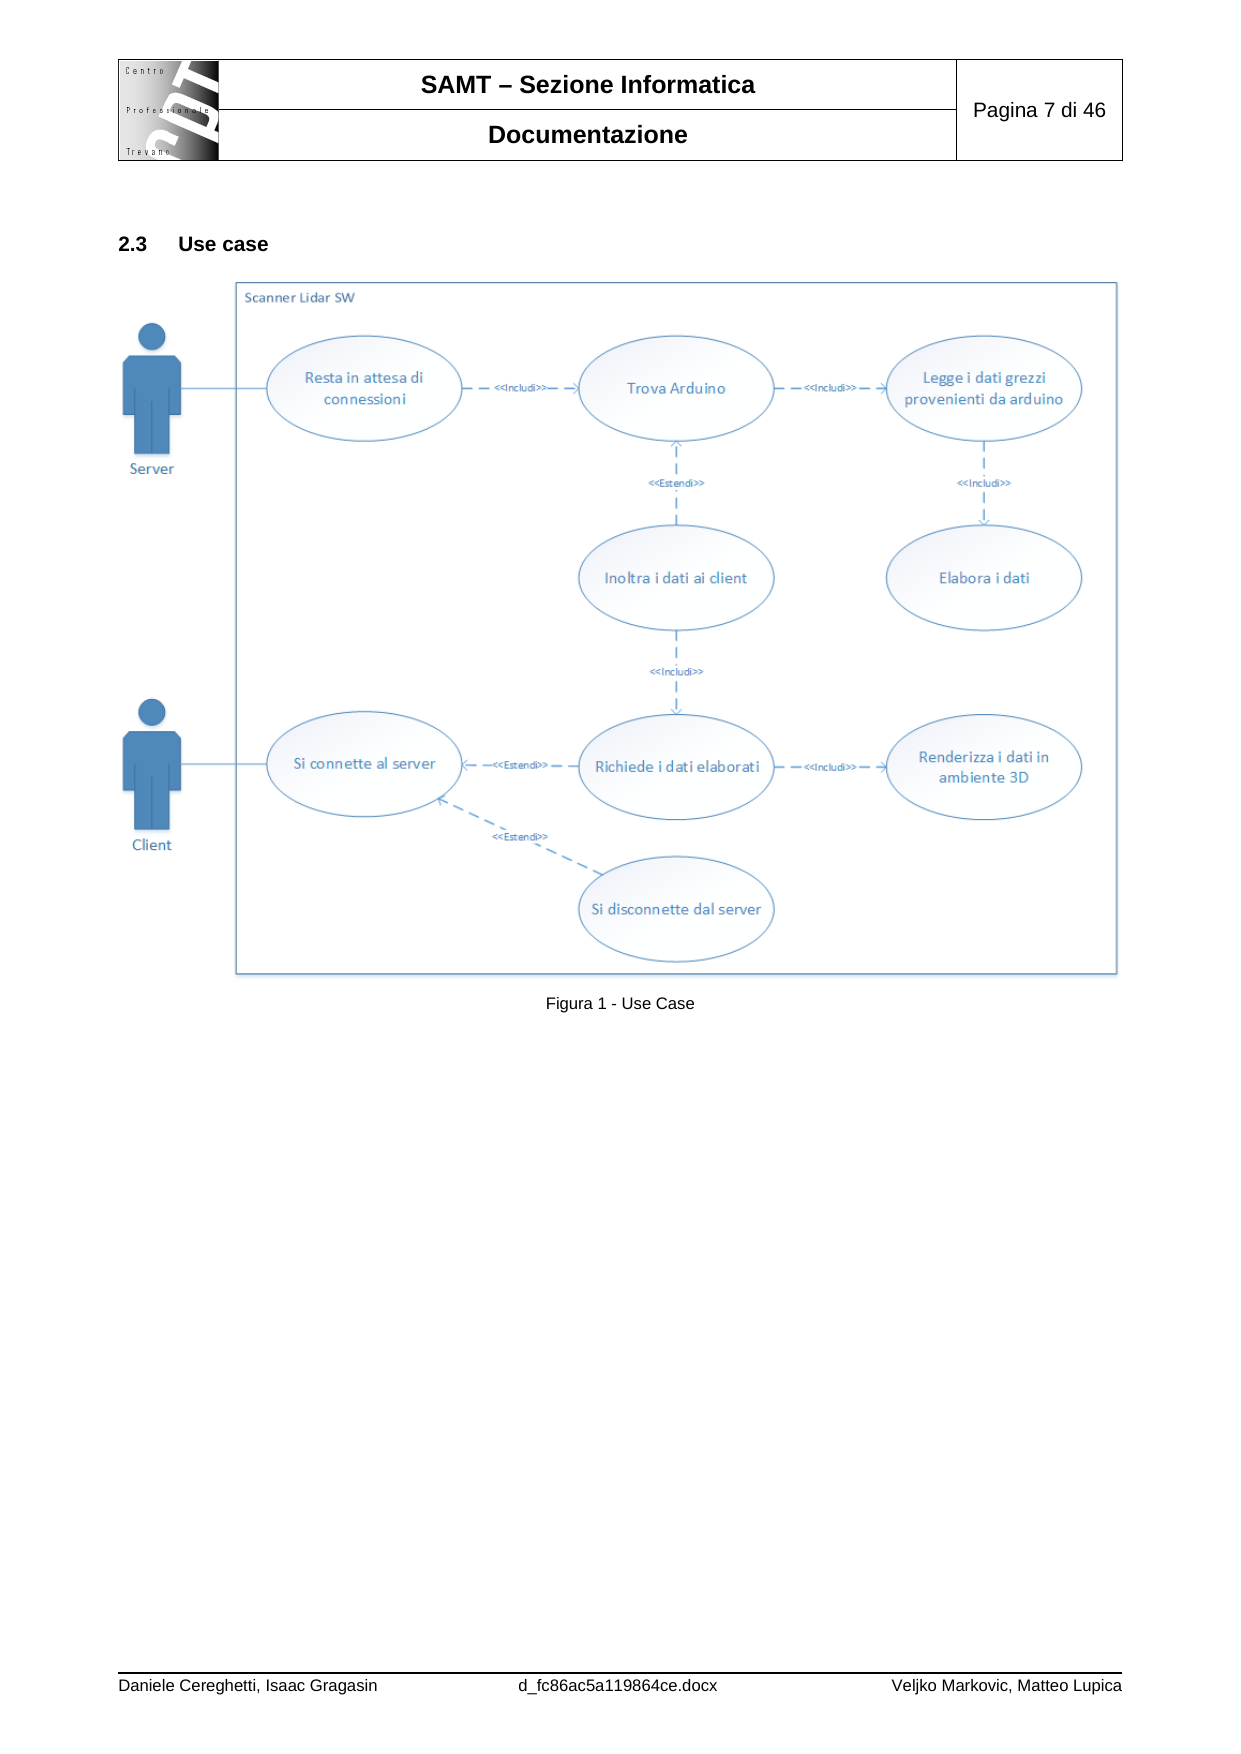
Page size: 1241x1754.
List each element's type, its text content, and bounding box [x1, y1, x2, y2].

picture [118, 60, 219, 160]
subtitle Use case [118, 232, 1122, 256]
picture [118, 280, 1123, 982]
